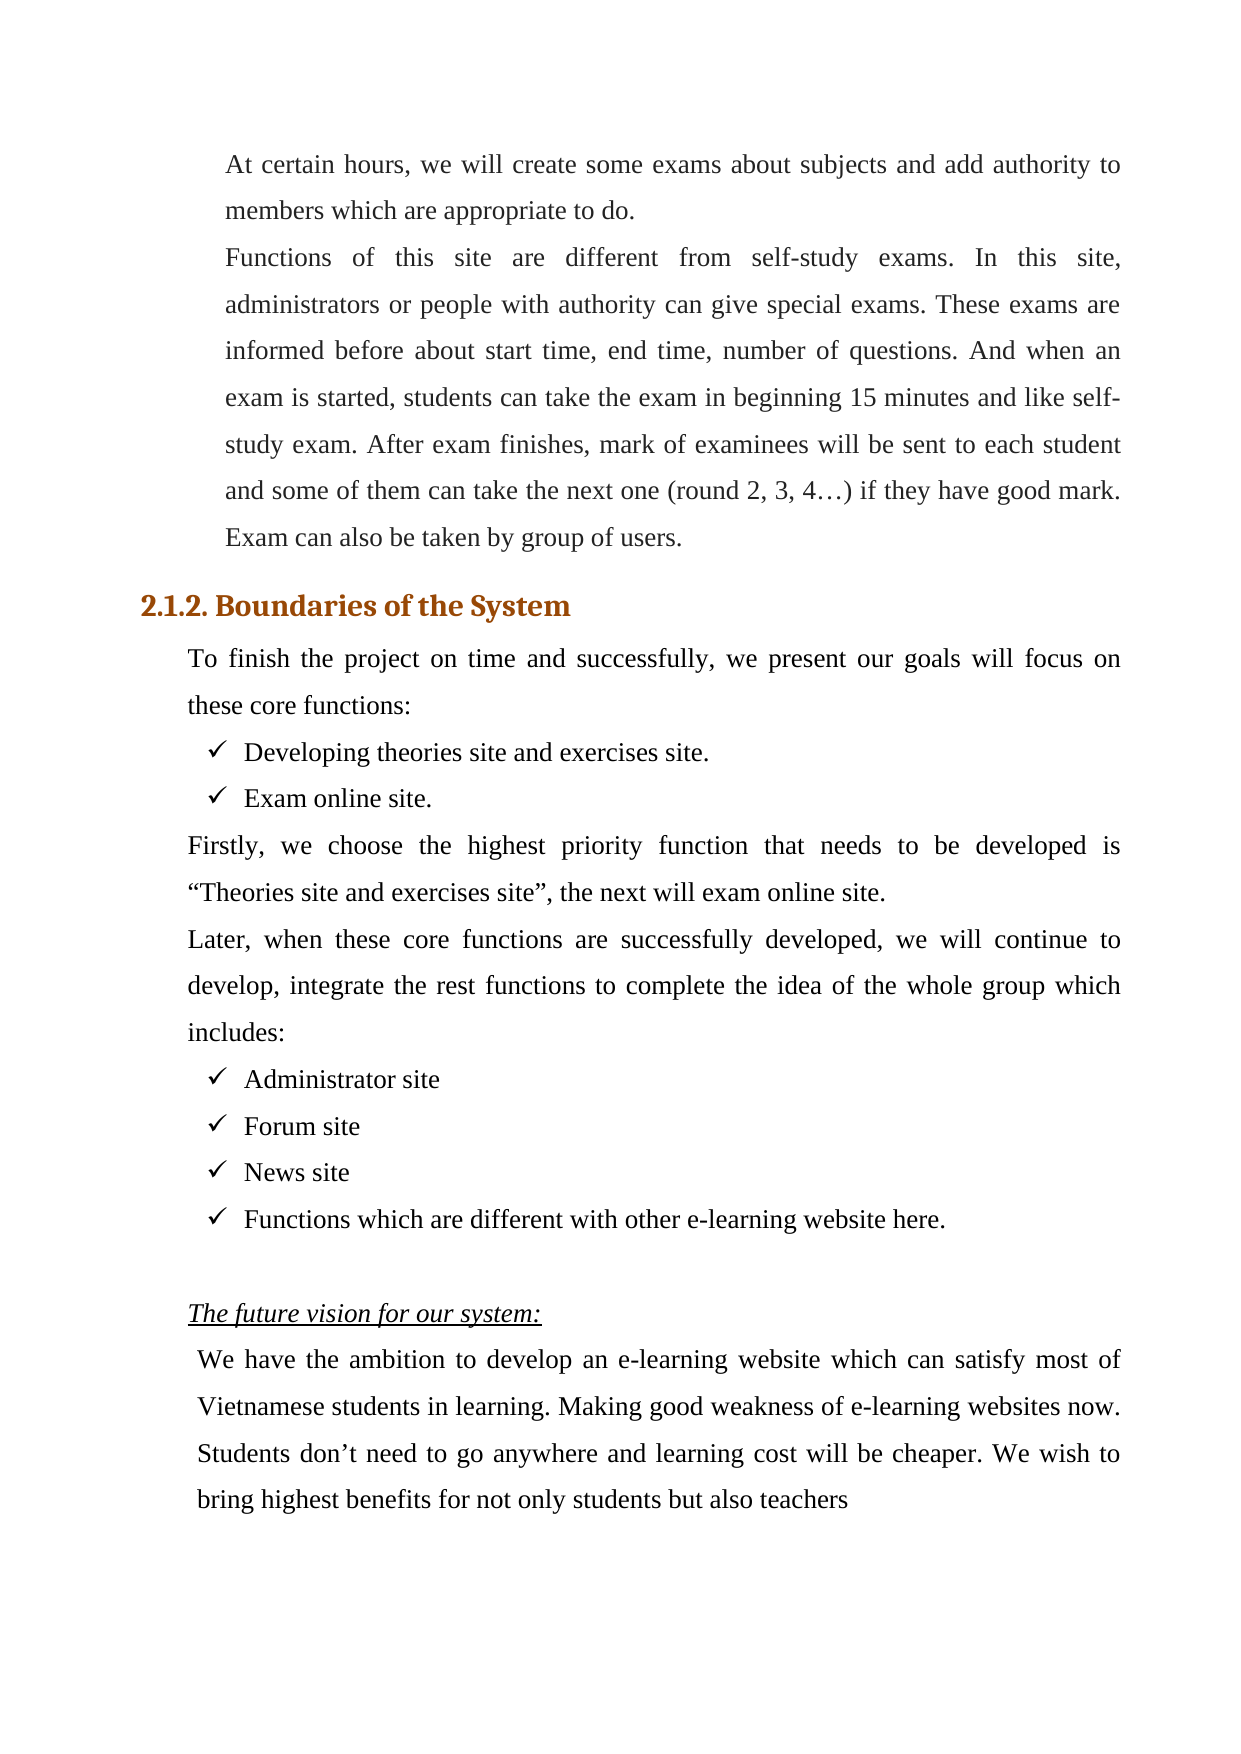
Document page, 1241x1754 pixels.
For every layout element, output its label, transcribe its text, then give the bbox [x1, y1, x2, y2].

text The future vision for our system: [187, 1297, 1122, 1328]
list Functions of this site are different from self-study exams. In this site, administrators or people with authority can give special exams. These exams are informed before about start time, end time, number of questions. And when an exam is started, students can take the exam in beginning 15 minutes and like self-study exam. After exam finishes, mark of examinees will be sent to each student and some of them can take the next one (round 2, 3, 4…) if they have good mark. Exam can also be taken by group of users. [225, 241, 1122, 552]
list Functions which are different with other e-learning website here. [206, 1203, 1122, 1235]
list Forum site [206, 1110, 1122, 1141]
list Exam online site. [206, 783, 1122, 814]
text Later, when these core functions are successfully developed, we will continue to develop, integrate the rest functions to complete the idea of the whole group which includes: [187, 923, 1122, 1047]
text We have the ambition to develop an e-learning website which can satisfy most of Vietnamese students in learning. Making good weakness of e-learning websites now. Students don’t need to go anywhere and learning cost will be cheaper. We wish to bring highest benefits for not only students but also teachers [197, 1344, 1122, 1515]
list At certain hours, we will create some exams about subjects and add authority to members which are appropriate to do. [225, 148, 1122, 226]
subtitle 2.1.2. Boundaries of the System [141, 588, 1122, 624]
list News site [206, 1157, 1122, 1188]
list Administrator site [206, 1063, 1122, 1094]
text Firstly, we choose the highest priority function that needs to be developed is “Theories site and exercises site”, the next will exam online site. [187, 829, 1122, 907]
text To finish the project on time and successfully, we present our goals will focus on these core functions: [187, 642, 1122, 720]
list Developing theories site and exercises site. [206, 736, 1122, 767]
